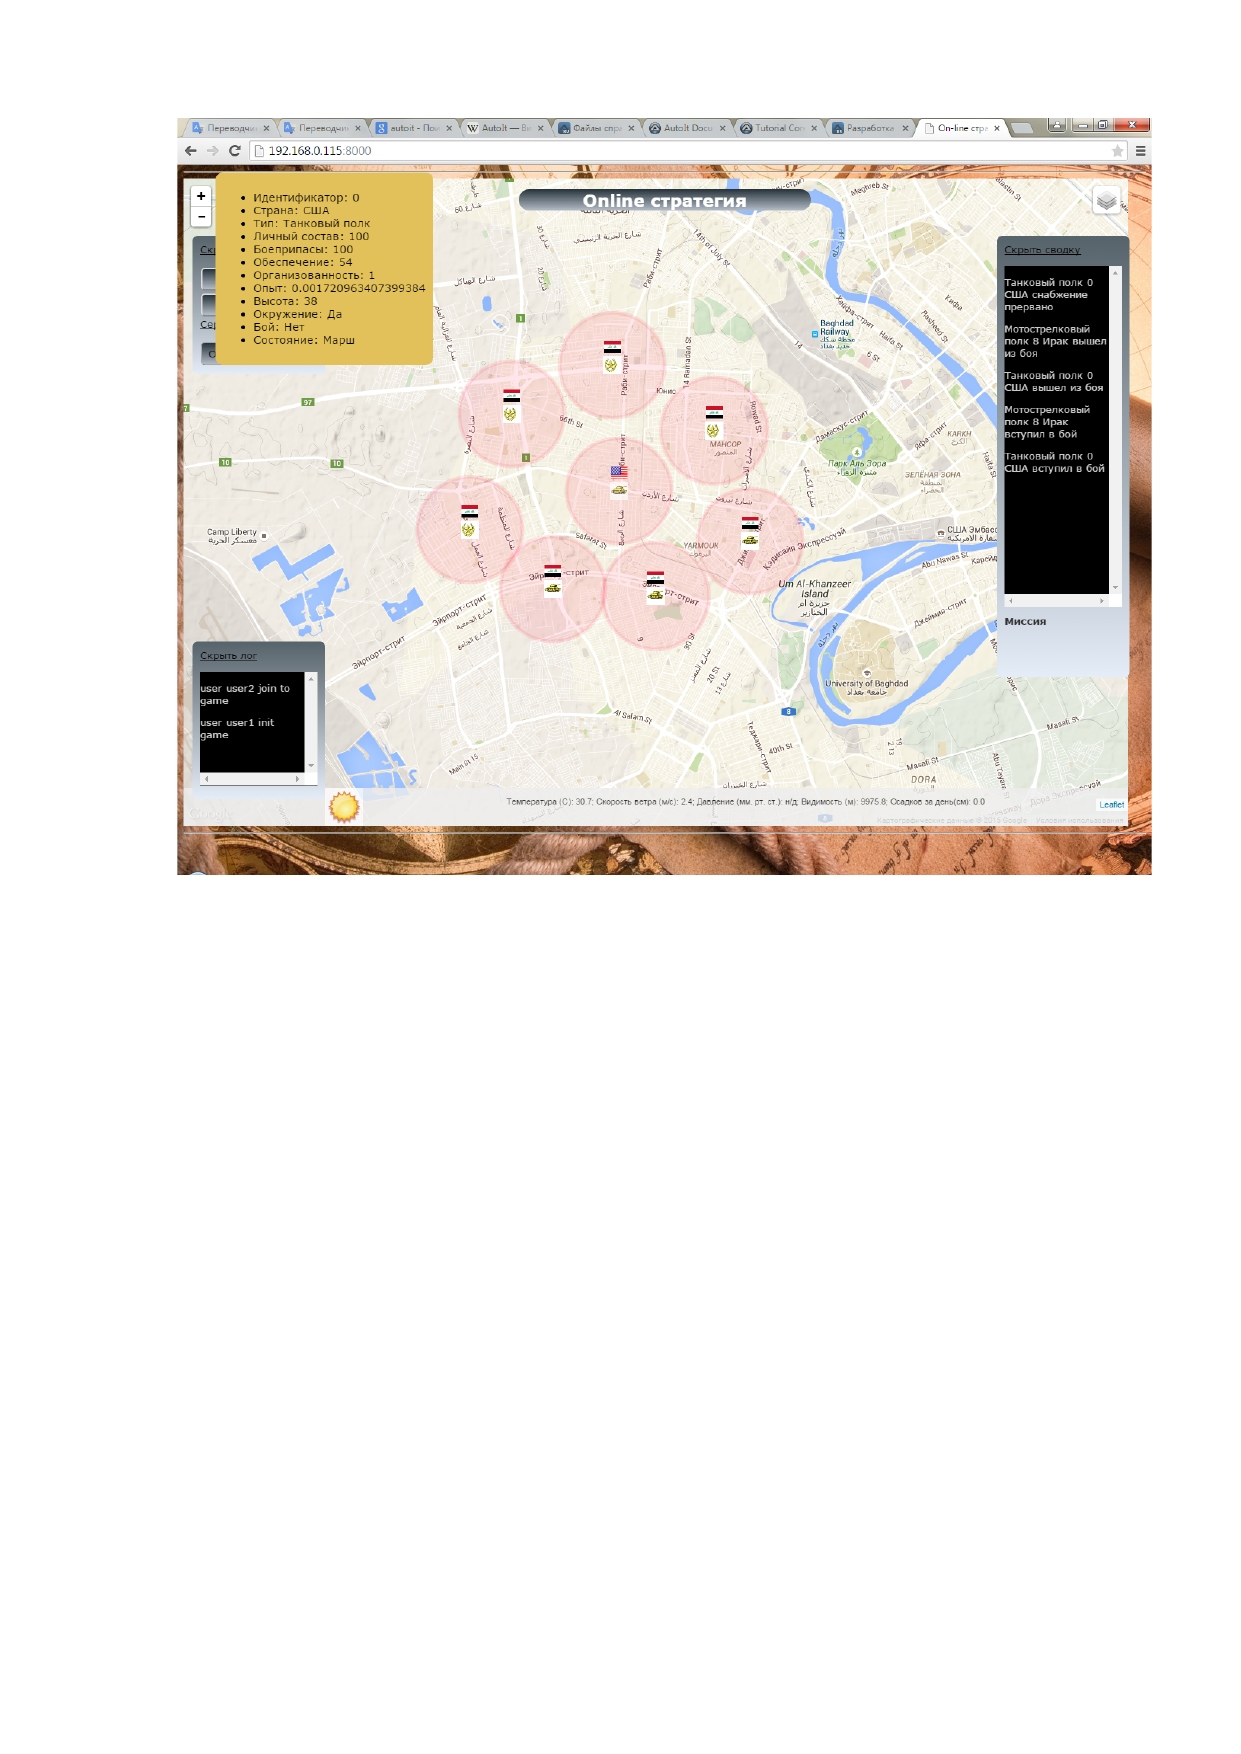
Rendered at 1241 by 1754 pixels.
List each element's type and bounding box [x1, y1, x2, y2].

picture [177, 118, 1152, 875]
